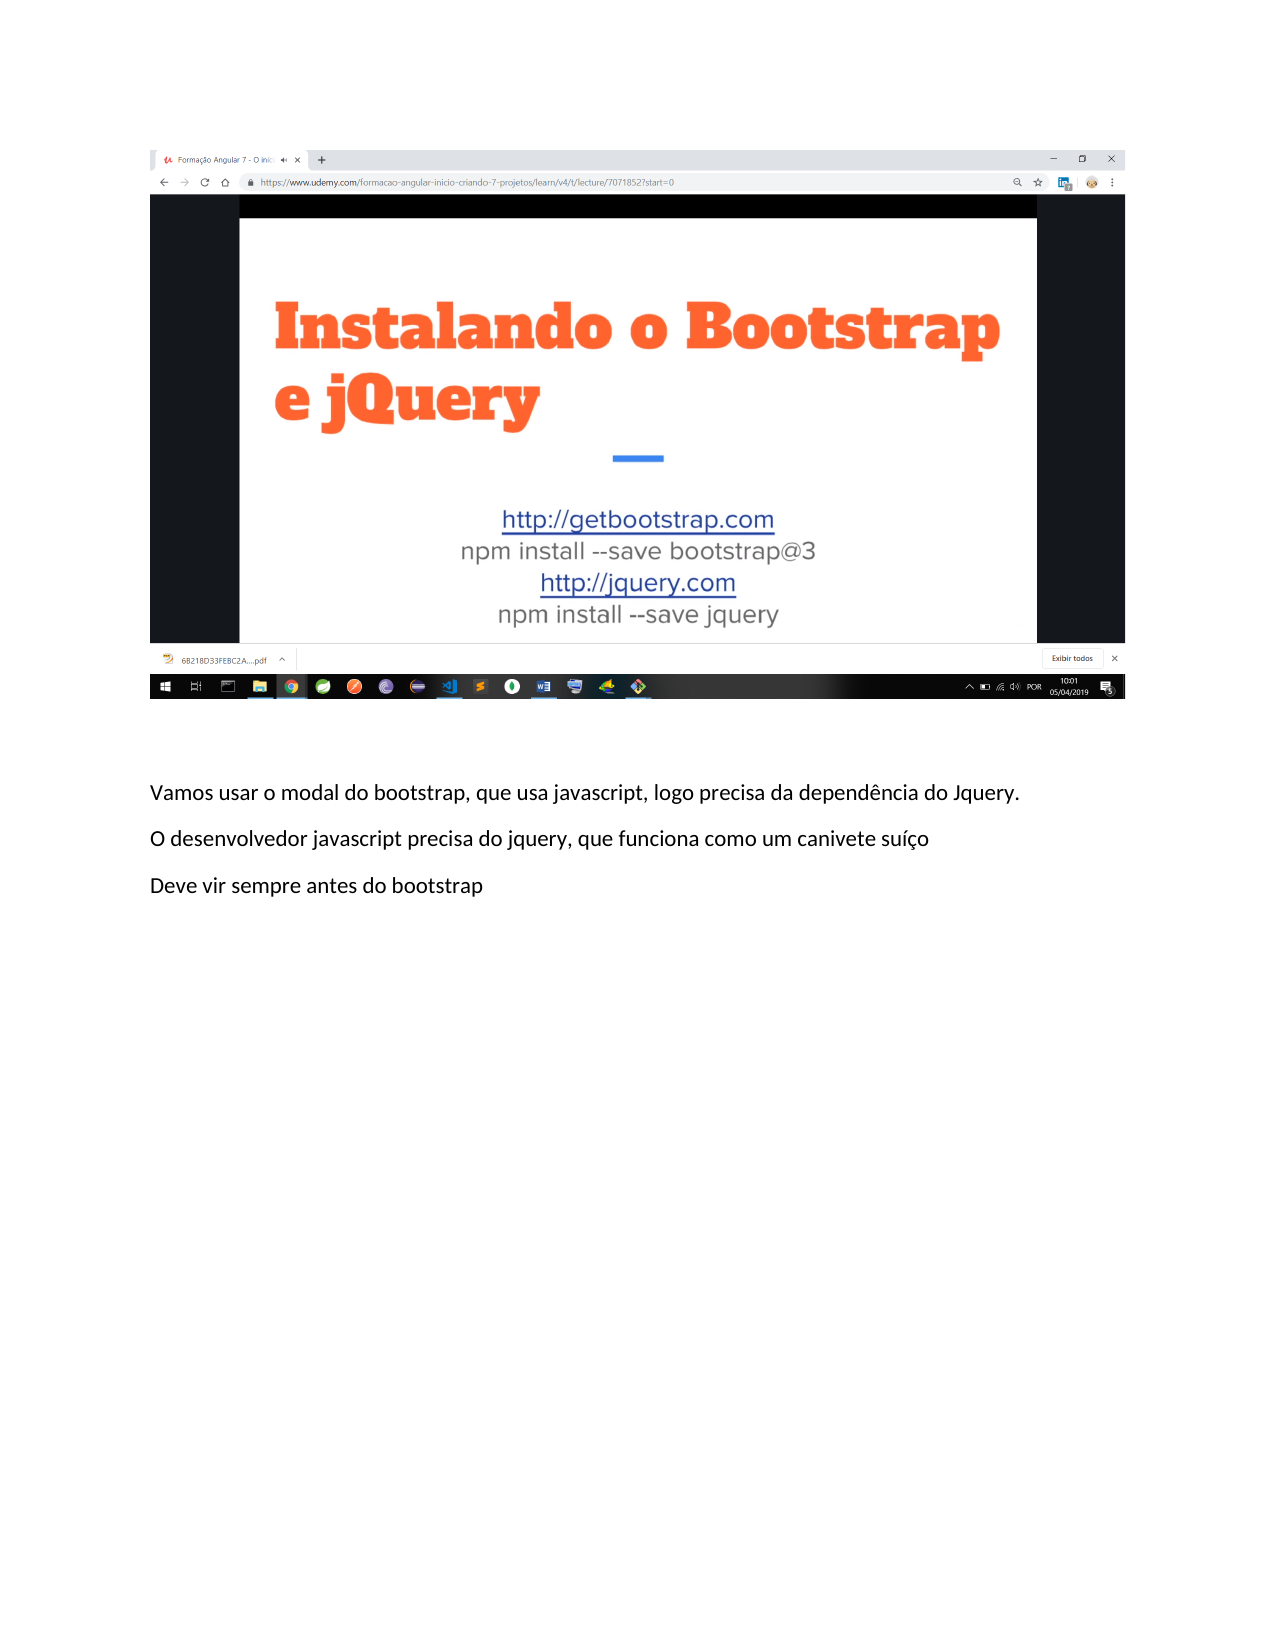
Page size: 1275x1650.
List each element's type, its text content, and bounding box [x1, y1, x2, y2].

picture [150, 150, 1125, 699]
text Deve vir sempre antes do bootstrap [150, 871, 1125, 899]
text O desenvolvedor javascript precisa do jquery, que funciona como um canivete suíço [150, 824, 1125, 853]
text Vamos usar o modal do bootstrap, que usa javascript, logo precisa da dependência do Jquery. [150, 717, 1125, 806]
